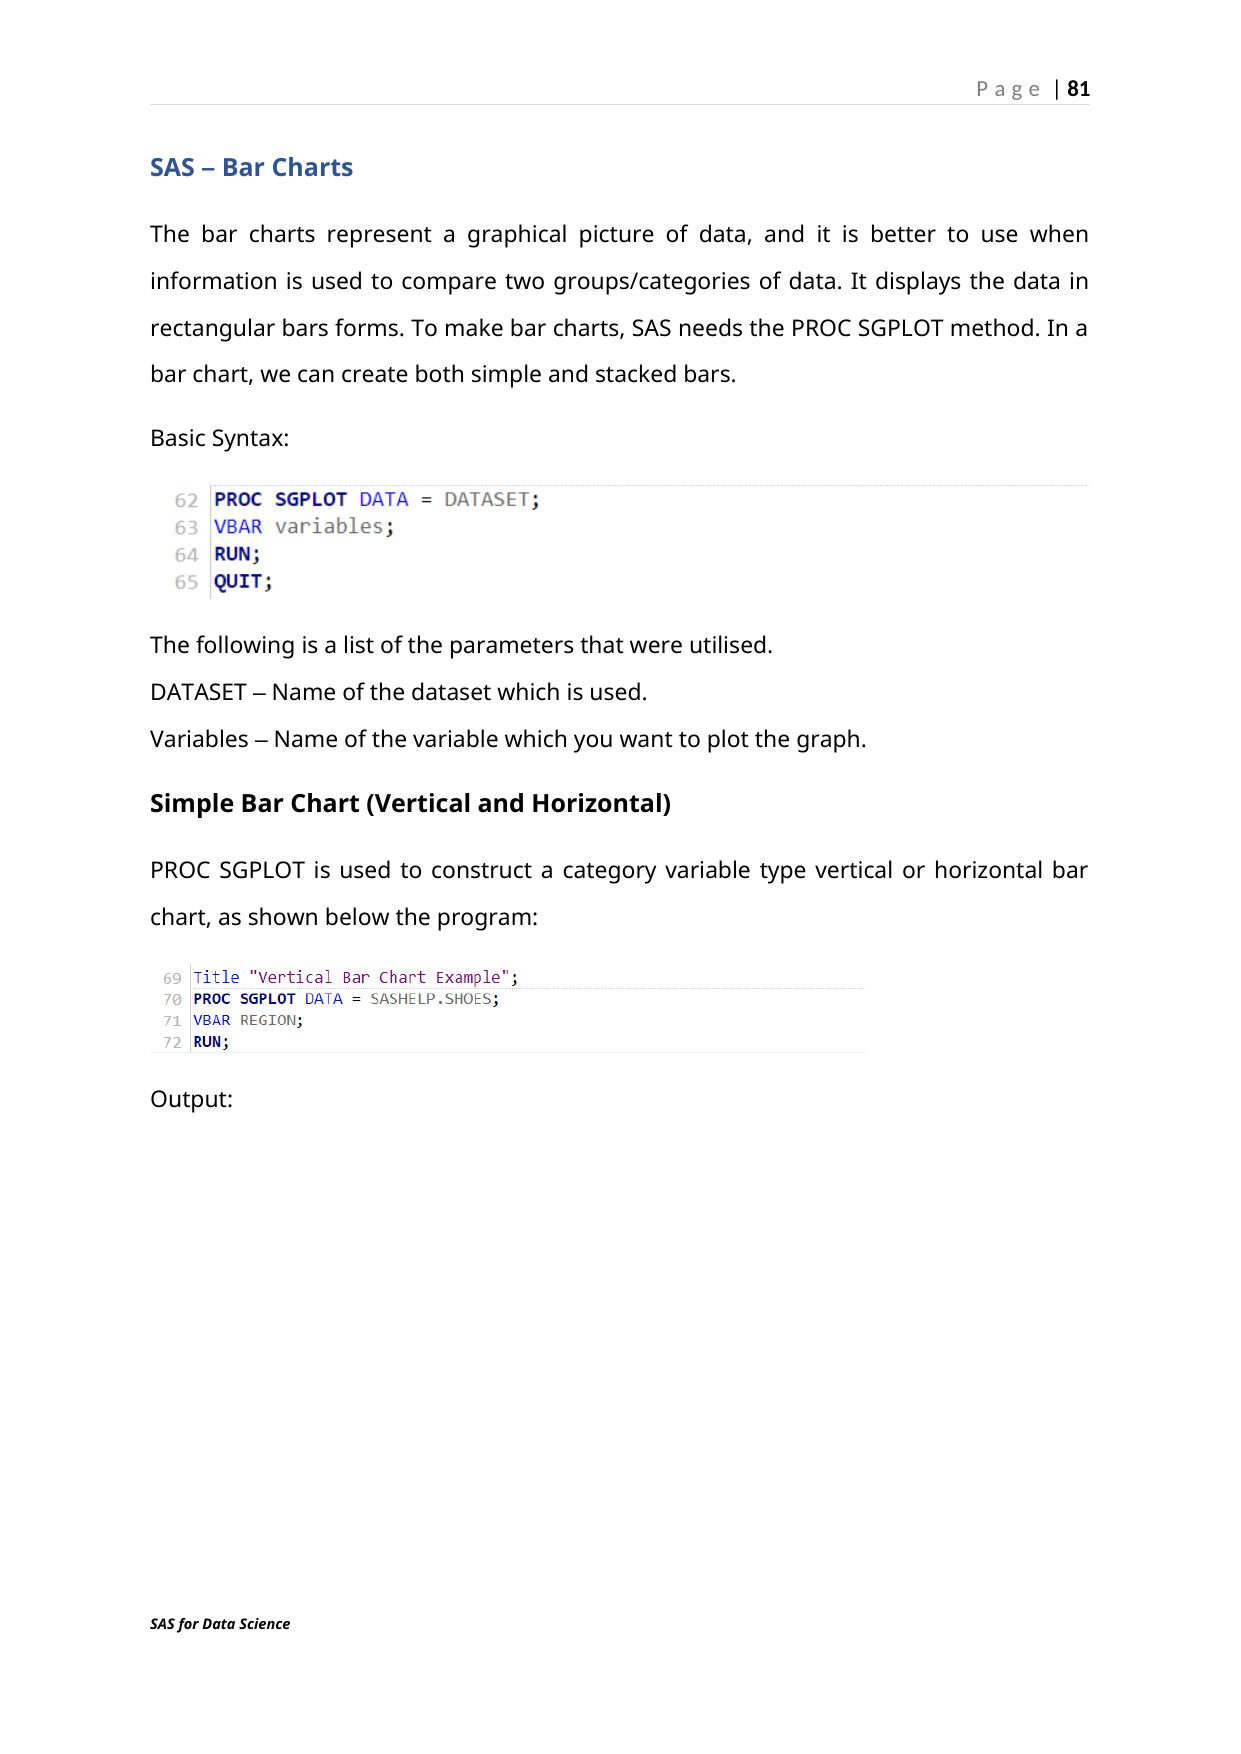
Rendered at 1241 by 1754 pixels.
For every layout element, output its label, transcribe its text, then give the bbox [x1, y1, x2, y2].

picture [150, 964, 866, 1053]
text The following is a list of the parameters that were utilised. [150, 629, 1090, 660]
text Output: [150, 1083, 1090, 1115]
picture [150, 485, 1091, 599]
text SAS – Bar Charts [150, 150, 1090, 184]
text Variables – Name of the variable which you want to plot the graph. [150, 723, 1090, 754]
text The bar charts represent a graphical picture of data, and it is better to use when information is used to compare two groups/categories of data. It displays the data in rectangular bars forms. To make bar charts, SAS needs the PROC SGPLOT method. In a bar chart, we can create both simple and stacked bars. [150, 218, 1090, 389]
text DATASET – Name of the dataset which is used. [150, 676, 1090, 707]
text Simple Bar Chart (Vertical and Horizontal) [150, 786, 1090, 820]
text PROC SGPLOT is used to construct a category variable type vertical or horizontal bar chart, as shown below the program: [150, 854, 1090, 932]
text Basic Syntax: [150, 422, 1090, 453]
